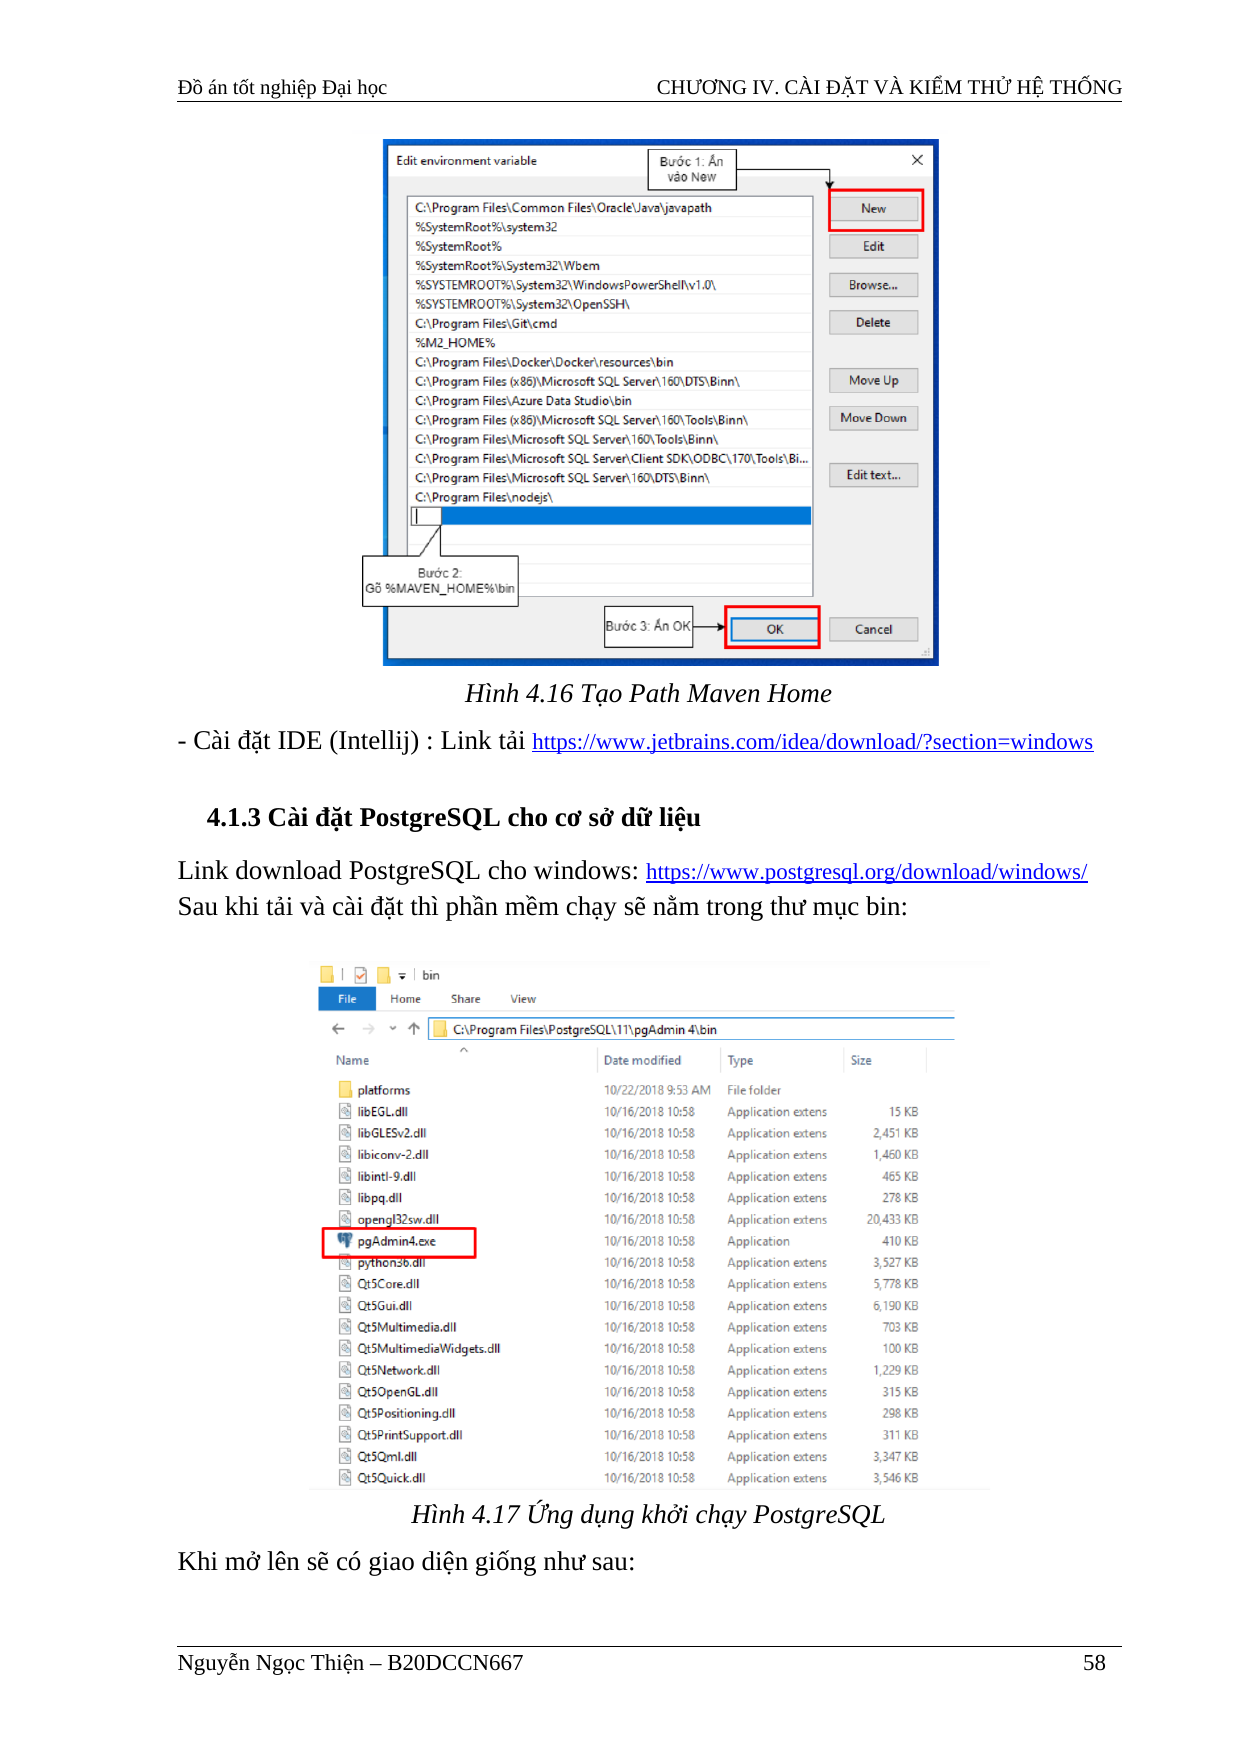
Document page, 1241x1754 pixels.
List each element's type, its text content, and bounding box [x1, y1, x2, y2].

text Khi mở lên sẽ có giao diện giống như sau: [177, 1545, 1122, 1576]
picture [351, 130, 948, 669]
text Sau khi tải và cài đặt thì phần mềm chạy sẽ nằm trong thư mục bin: [177, 890, 1122, 921]
picture [309, 961, 991, 1490]
subtitle Hình 4.16 Tạo Path Maven Home [177, 677, 1122, 708]
subtitle 4.1.3 Cài đặt PostgreSQL cho cơ sở dữ liệu [207, 801, 1122, 833]
text Link download PostgreSQL cho windows: https://www.postgresql.org/download/windows/ [177, 854, 1122, 886]
subtitle Hình 4.17 Ứng dụng khởi chạy PostgreSQL [177, 1498, 1122, 1529]
text - Cài đặt IDE (Intellij) : Link tải https://www.jetbrains.com/idea/download/?section=windows [177, 724, 1122, 755]
